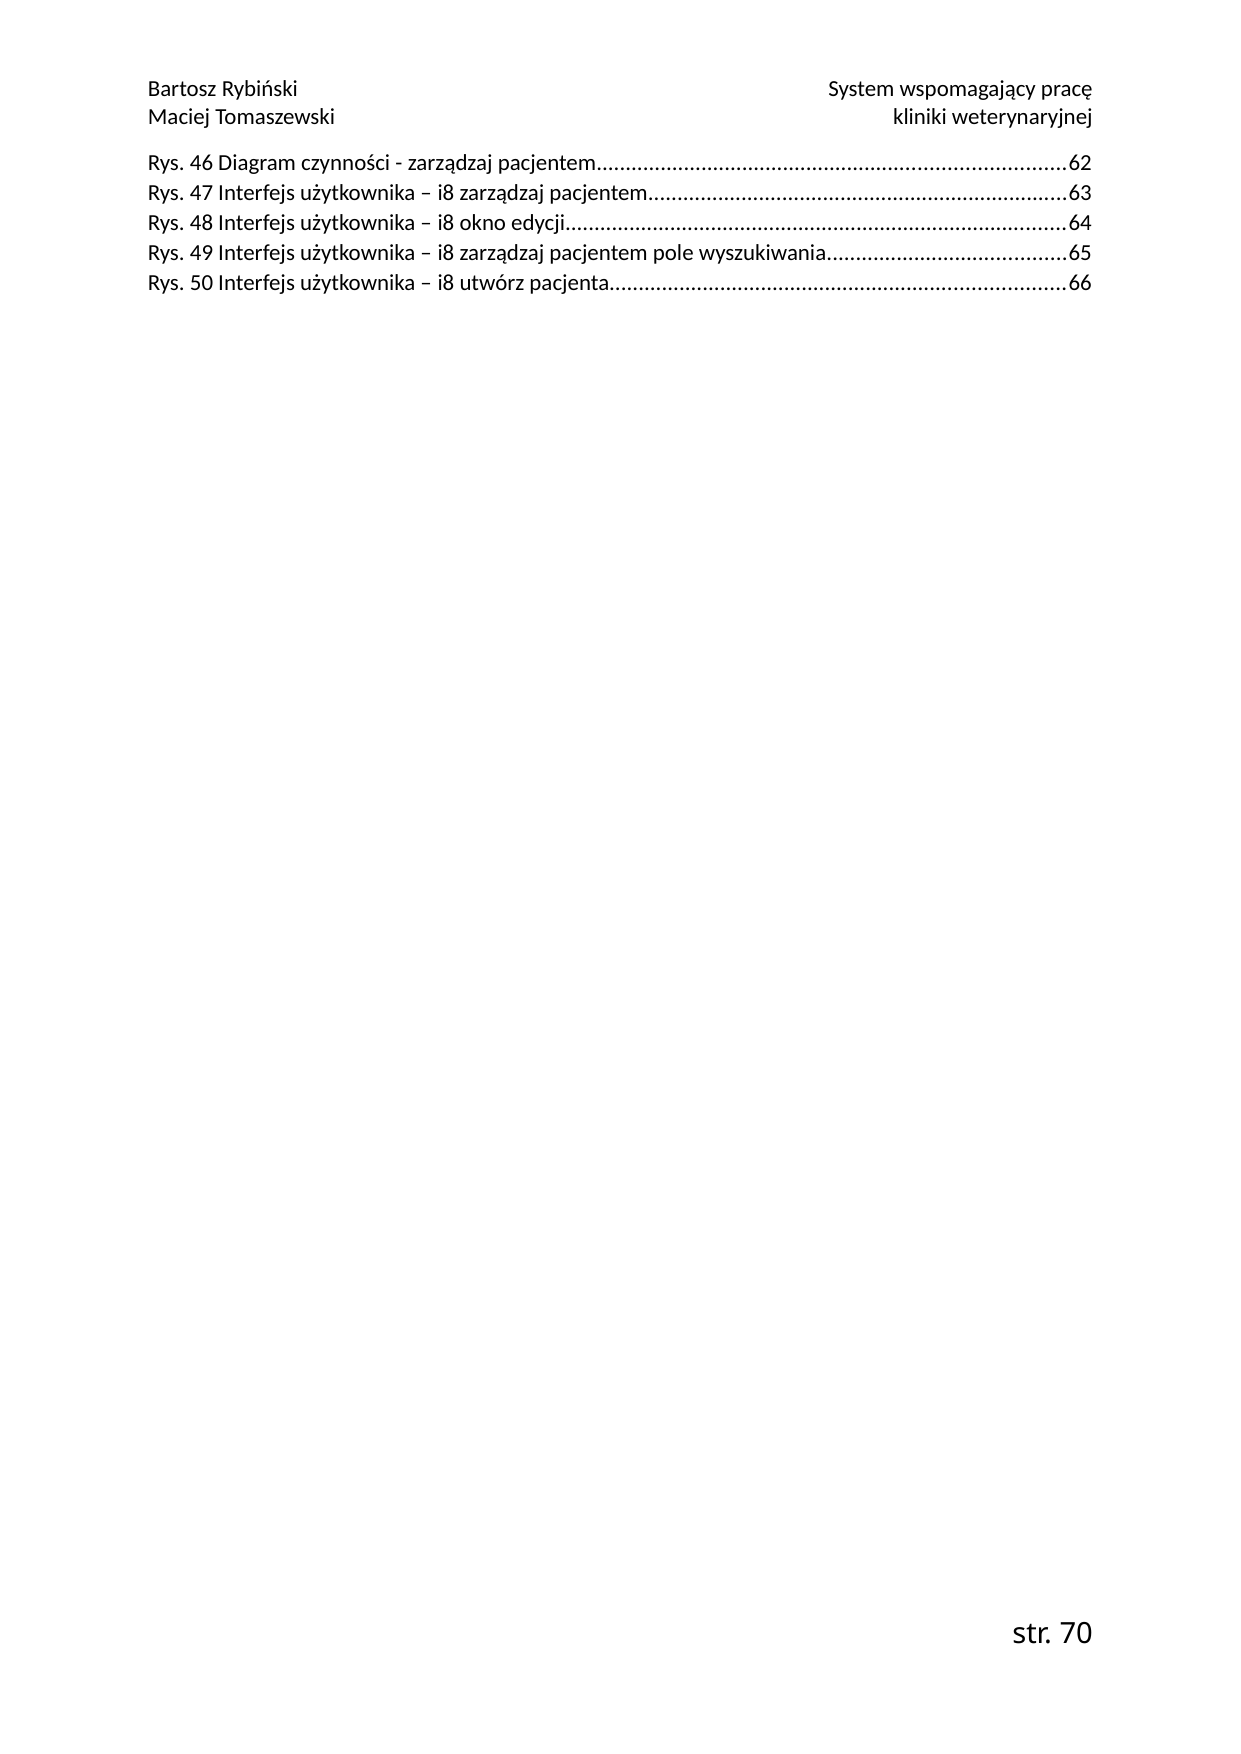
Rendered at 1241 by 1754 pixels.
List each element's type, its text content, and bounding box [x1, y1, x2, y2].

text Rys. 48 Interfejs użytkownika – i8 okno edycji 64 [148, 208, 1093, 236]
text Rys. 46 Diagram czynności - zarządzaj pacjentem 62 [148, 148, 1093, 176]
text Rys. 49 Interfejs użytkownika – i8 zarządzaj pacjentem pole wyszukiwania 65 [148, 238, 1093, 266]
text Rys. 47 Interfejs użytkownika – i8 zarządzaj pacjentem 63 [148, 178, 1093, 206]
text Rys. 50 Interfejs użytkownika – i8 utwórz pacjenta 66 [148, 268, 1093, 296]
